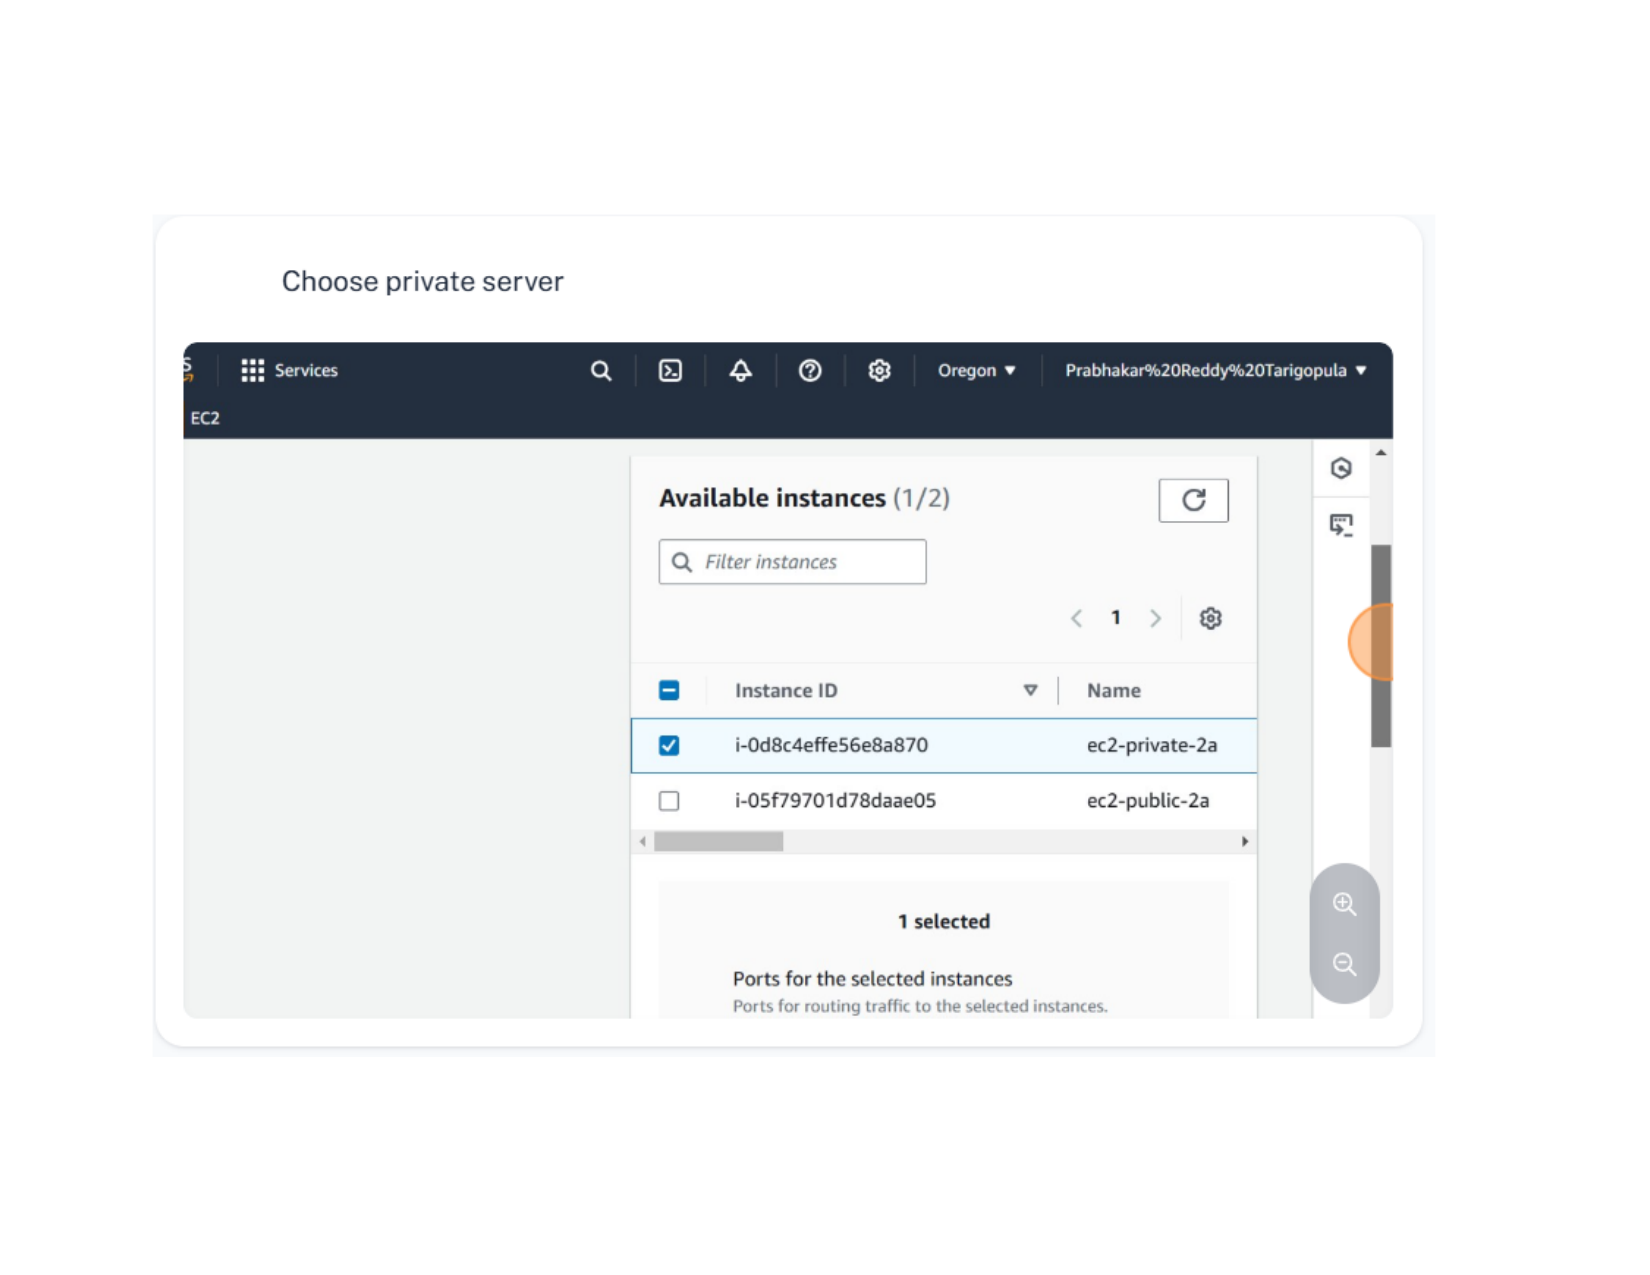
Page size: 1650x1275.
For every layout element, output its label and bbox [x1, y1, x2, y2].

picture [150, 209, 1436, 1057]
